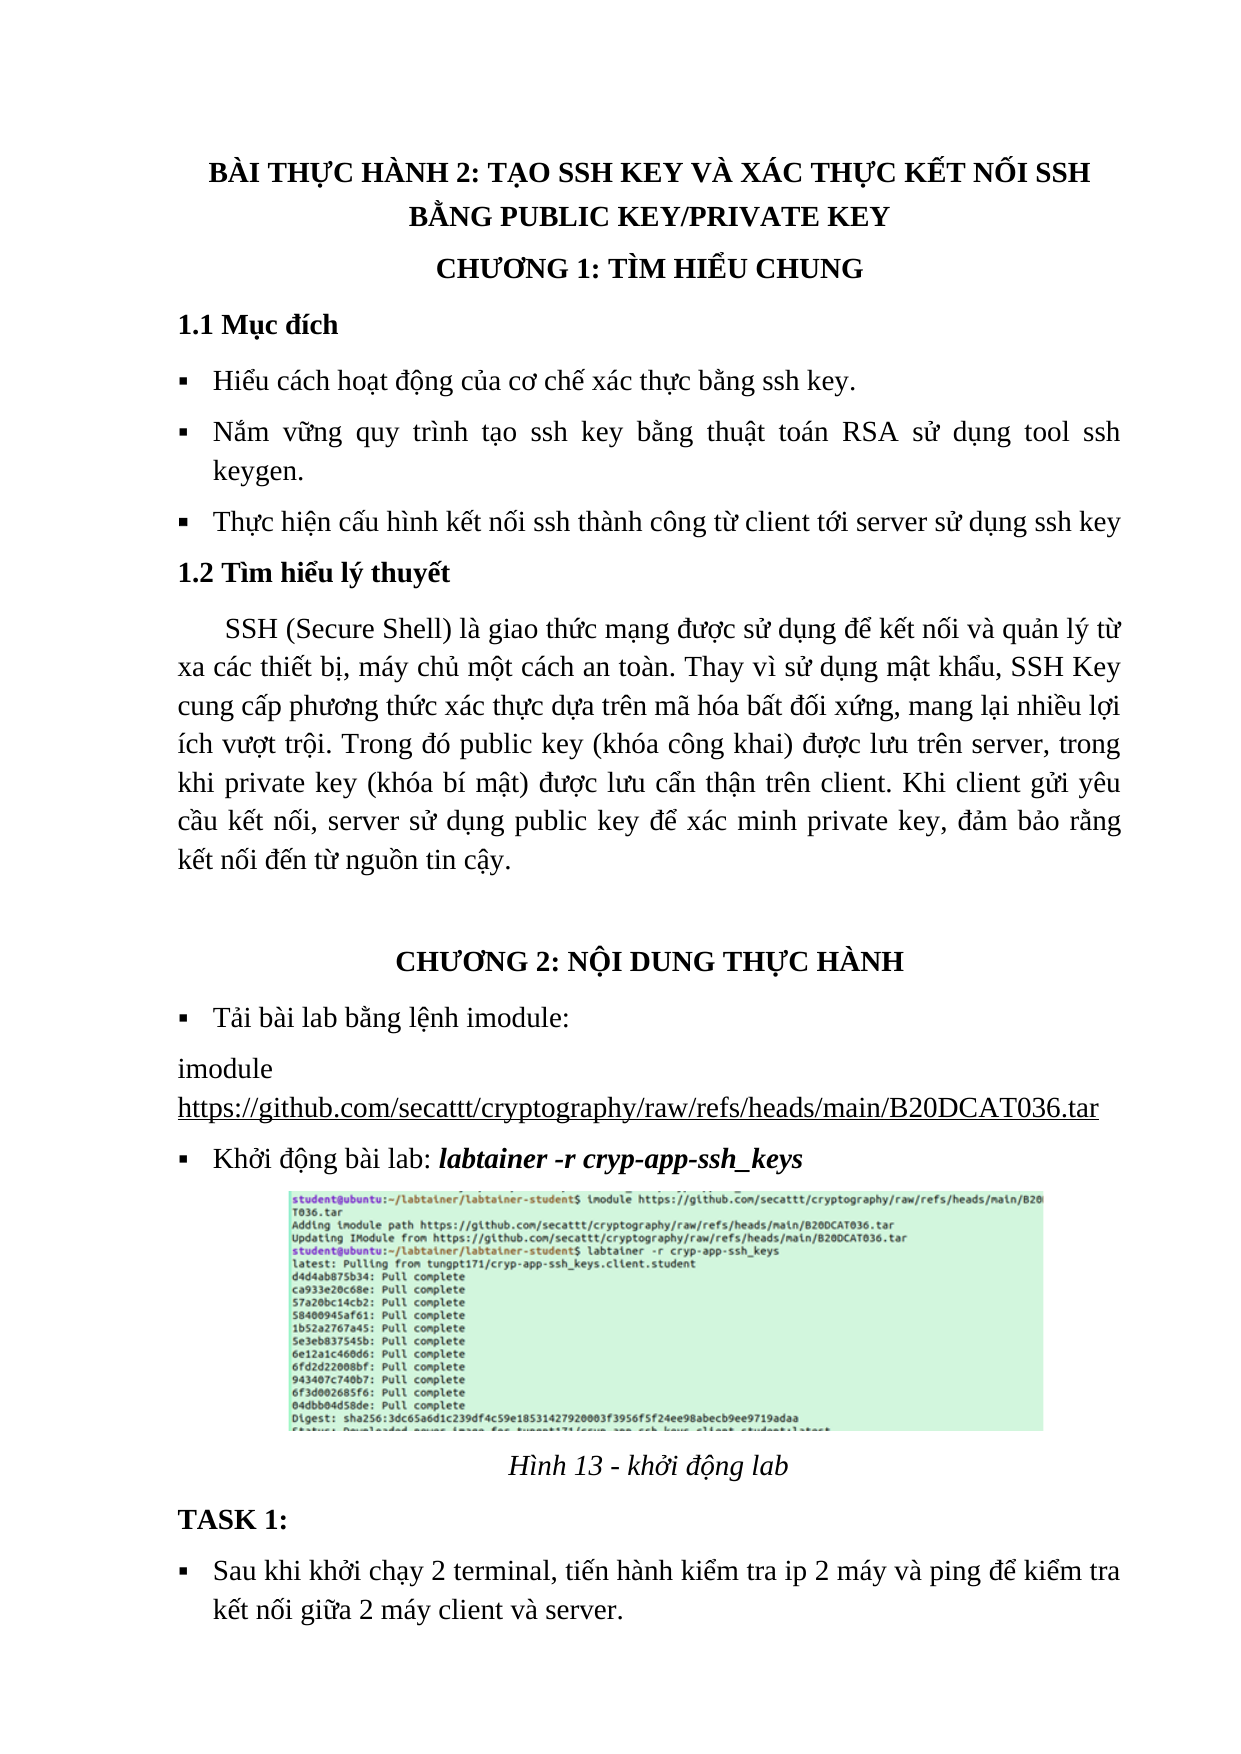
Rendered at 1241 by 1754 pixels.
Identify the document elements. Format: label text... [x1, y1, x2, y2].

text SSH (Secure Shell) là giao thức mạng được sử dụng để kết nối và quản lý từ xa các thiết bị, máy chủ một cách an toàn. Thay vì sử dụng mật khẩu, SSH Key cung cấp phương thức xác thực dựa trên mã hóa bất đối xứng, mang lại nhiều lợi ích vượt trội. Trong đó public key (khóa công khai) được lưu trên server, trong khi private key (khóa bí mật) được lưu cẩn thận trên client. Khi client gửi yêu cầu kết nối, server sử dụng public key để xác minh private key, đảm bảo rằng kết nối đến từ nguồn tin cậy.​ [177, 611, 1122, 876]
text CHƯƠNG 2: NỘI DUNG THỰC HÀNH [177, 944, 1122, 978]
text 1.2 Tìm hiểu lý thuyết [177, 555, 1122, 588]
text Tải bài lab bằng lệnh imodule: [177, 1000, 1122, 1034]
text Sau khi khởi chạy 2 terminal, tiến hành kiểm tra ip 2 máy và ping để kiểm tra kết nối giữa 2 máy client và server. [177, 1553, 1122, 1625]
picture [288, 1191, 1044, 1431]
text Thực hiện cấu hình kết nối ssh thành công từ client tới server sử dụng ssh key [177, 504, 1122, 537]
text Hiểu cách hoạt động của cơ chế xác thực bằng ssh key. [177, 363, 1122, 397]
subtitle BÀI THỰC HÀNH 2: TẠO SSH KEY VÀ XÁC THỰC KẾT NỐI SSH BẰNG PUBLIC KEY/PRIVATE KEY [177, 156, 1122, 233]
text CHƯƠNG 1: TÌM HIỂU CHUNG [177, 251, 1122, 284]
text Nắm vững quy trình tạo ssh key bằng thuật toán RSA sử dụng tool ssh keygen. [177, 414, 1122, 486]
text Khởi động bài lab: labtainer -r cryp-app-ssh_keys [177, 1141, 1122, 1174]
text 1.1 Mục đích [177, 307, 1122, 341]
text TASK 1: [177, 1502, 1155, 1536]
text imodule https://github.com/secattt/cryptography/raw/refs/heads/main/B20DCAT036.tar [177, 1051, 1155, 1123]
text Hình 13 - khởi động lab [177, 1448, 1122, 1481]
